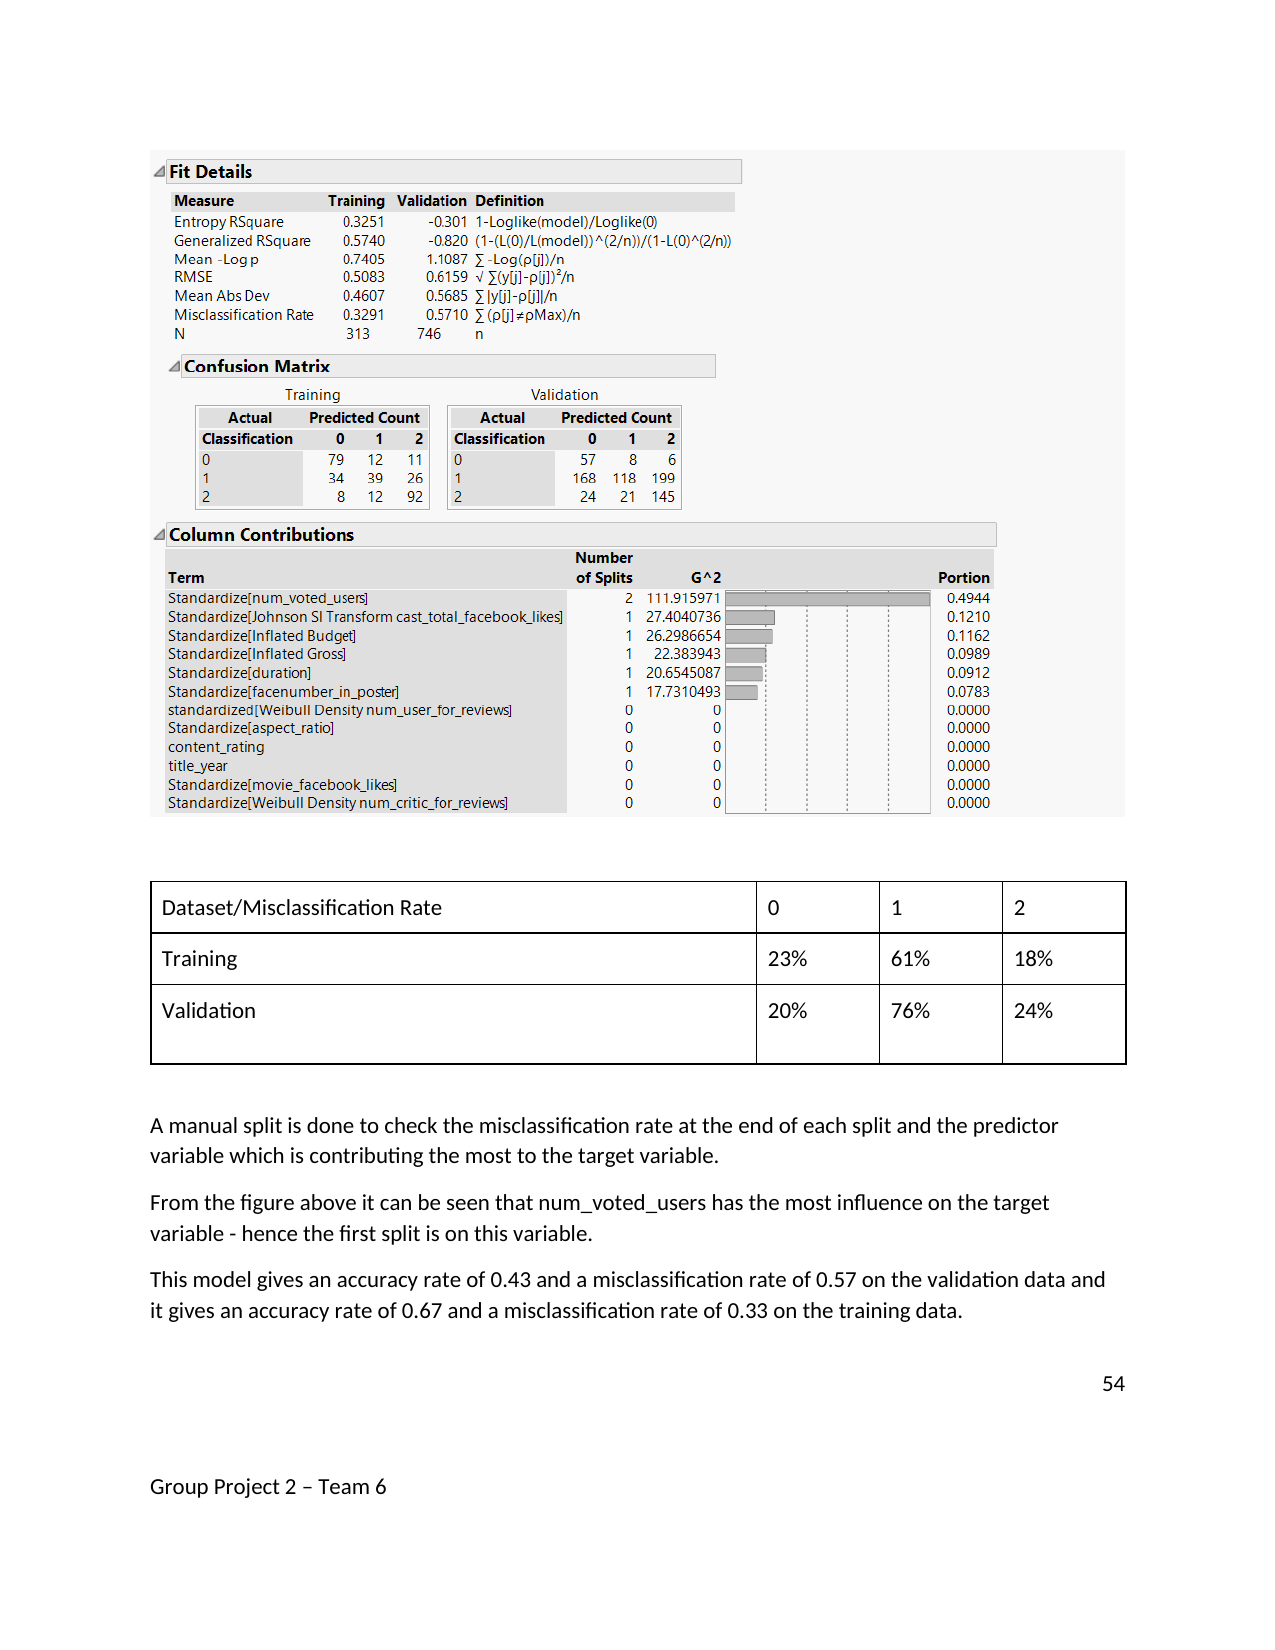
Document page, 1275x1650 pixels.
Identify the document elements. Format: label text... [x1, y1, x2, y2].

text This model gives an accuracy rate of 0.43 and a misclassification rate of 0.57 on the validation data and it gives an accuracy rate of 0.67 and a misclassification rate of 0.33 on the training data. [150, 1266, 1125, 1324]
table_header Dataset/Misclassification Rate [152, 882, 756, 932]
table_header 1 [880, 882, 1002, 932]
table_cell 61% [880, 934, 1002, 983]
text A manual split is done to check the misclassification rate at the end of each split and the predictor variable which is contributing the most to the target variable. [150, 1111, 1125, 1169]
table_cell 20% [757, 985, 879, 1063]
table_header 2 [1003, 882, 1125, 932]
text From the figure above it can be seen that num_voted_users has the most influence on the target variable - hence the first split is on this variable. [150, 1188, 1125, 1247]
table_cell 76% [880, 985, 1002, 1063]
picture [150, 150, 1125, 817]
table_cell 23% [757, 934, 879, 983]
table_cell Training [152, 934, 756, 983]
table_cell Validation [152, 985, 756, 1063]
table_header 0 [757, 882, 879, 932]
table_cell 24% [1003, 985, 1125, 1063]
table_cell 18% [1003, 934, 1125, 983]
